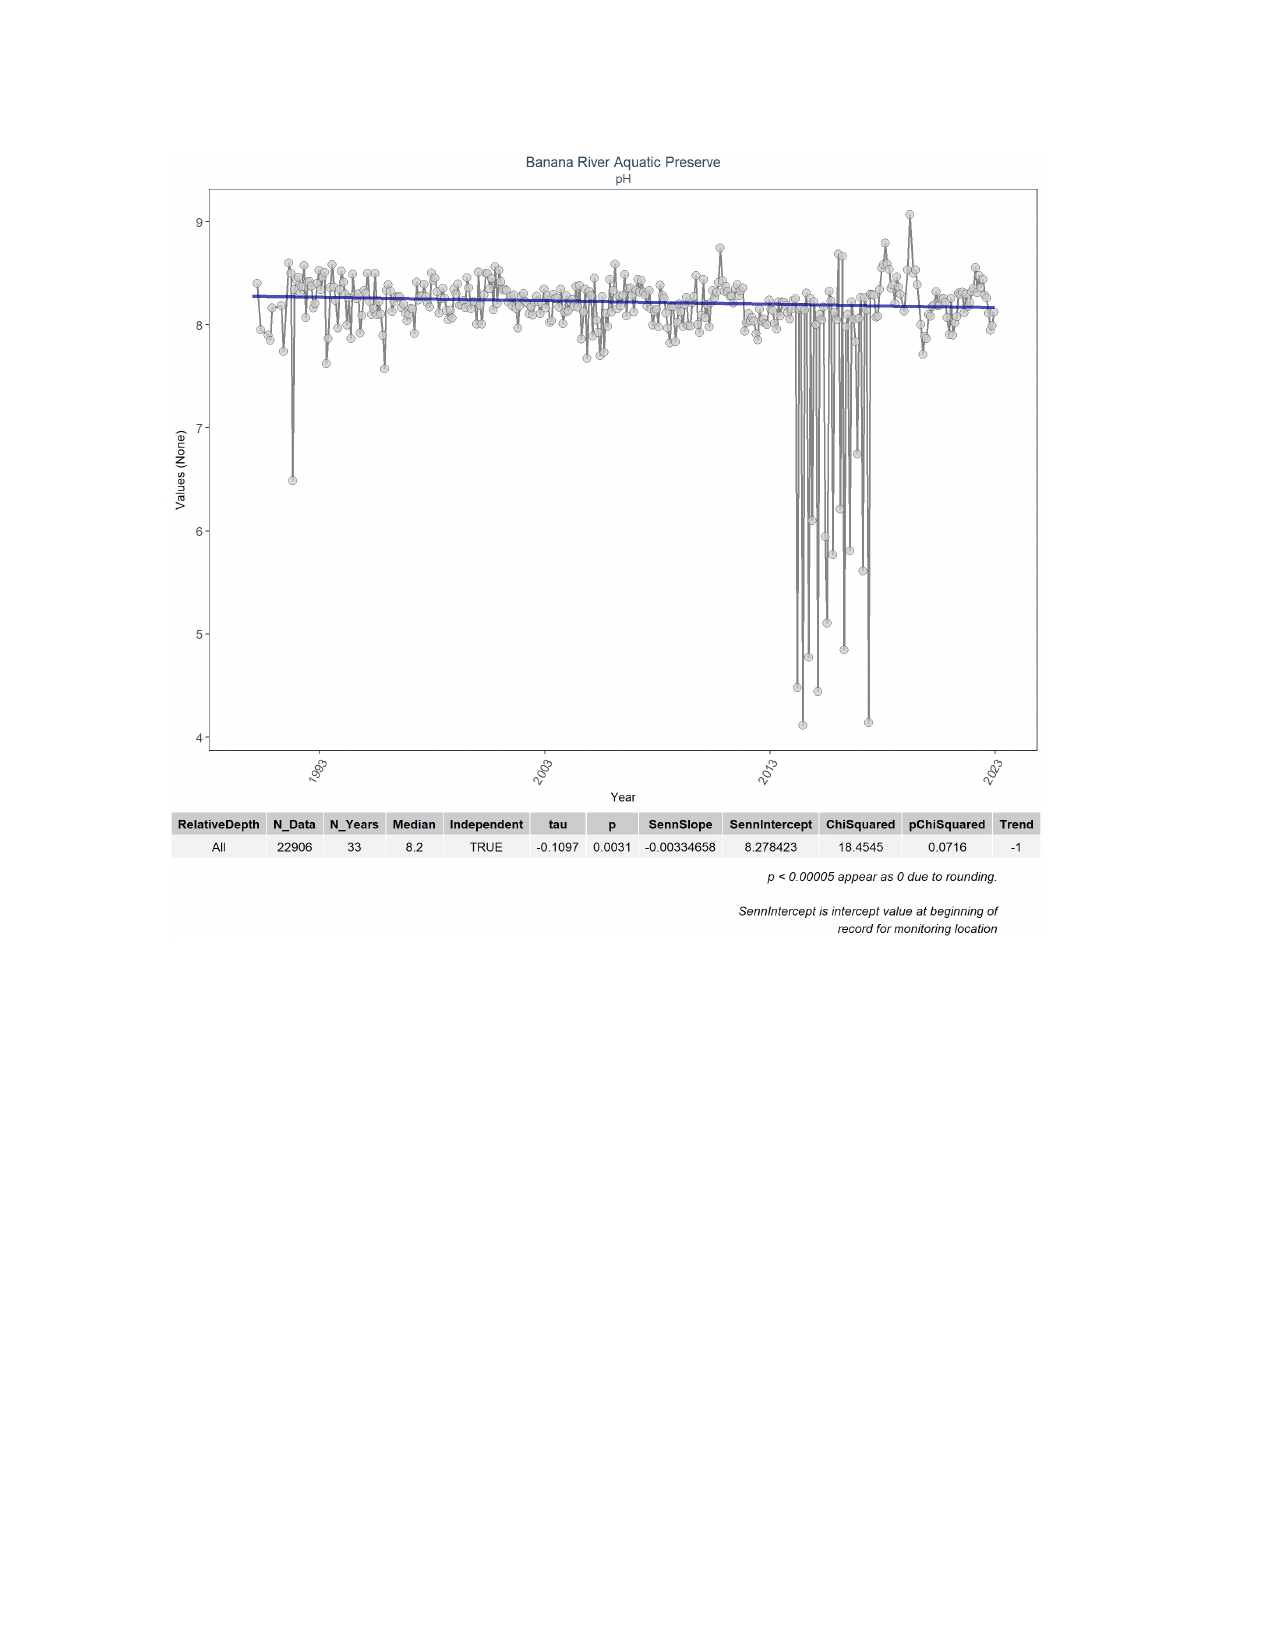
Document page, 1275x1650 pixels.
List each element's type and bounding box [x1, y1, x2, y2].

picture [168, 150, 1044, 938]
